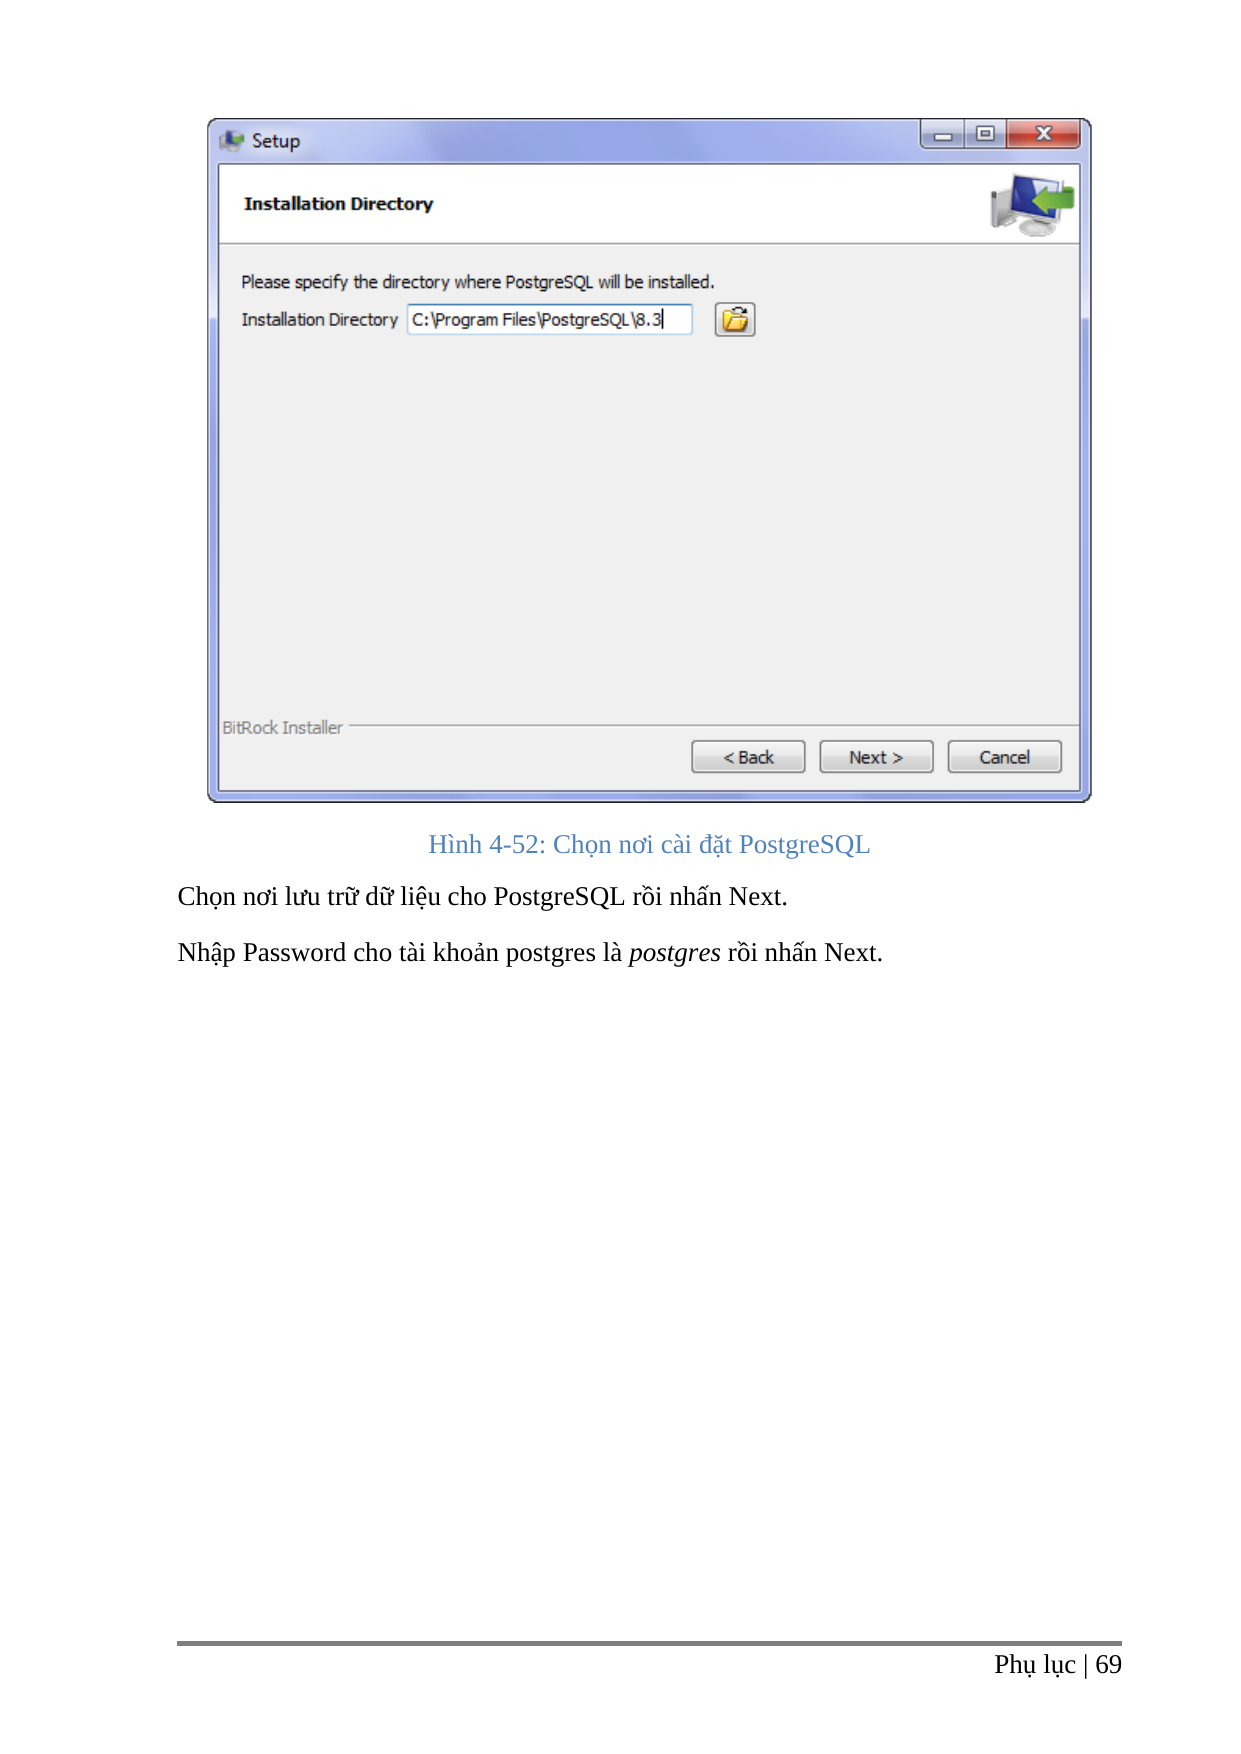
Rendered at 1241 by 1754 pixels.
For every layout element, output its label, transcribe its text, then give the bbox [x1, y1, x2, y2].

picture [207, 118, 1092, 803]
text Nhập Password cho tài khoản postgres là postgres rồi nhấn Next. [177, 936, 1122, 967]
text Chọn nơi lưu trữ dữ liệu cho PostgreSQL rồi nhấn Next. [177, 880, 1122, 911]
